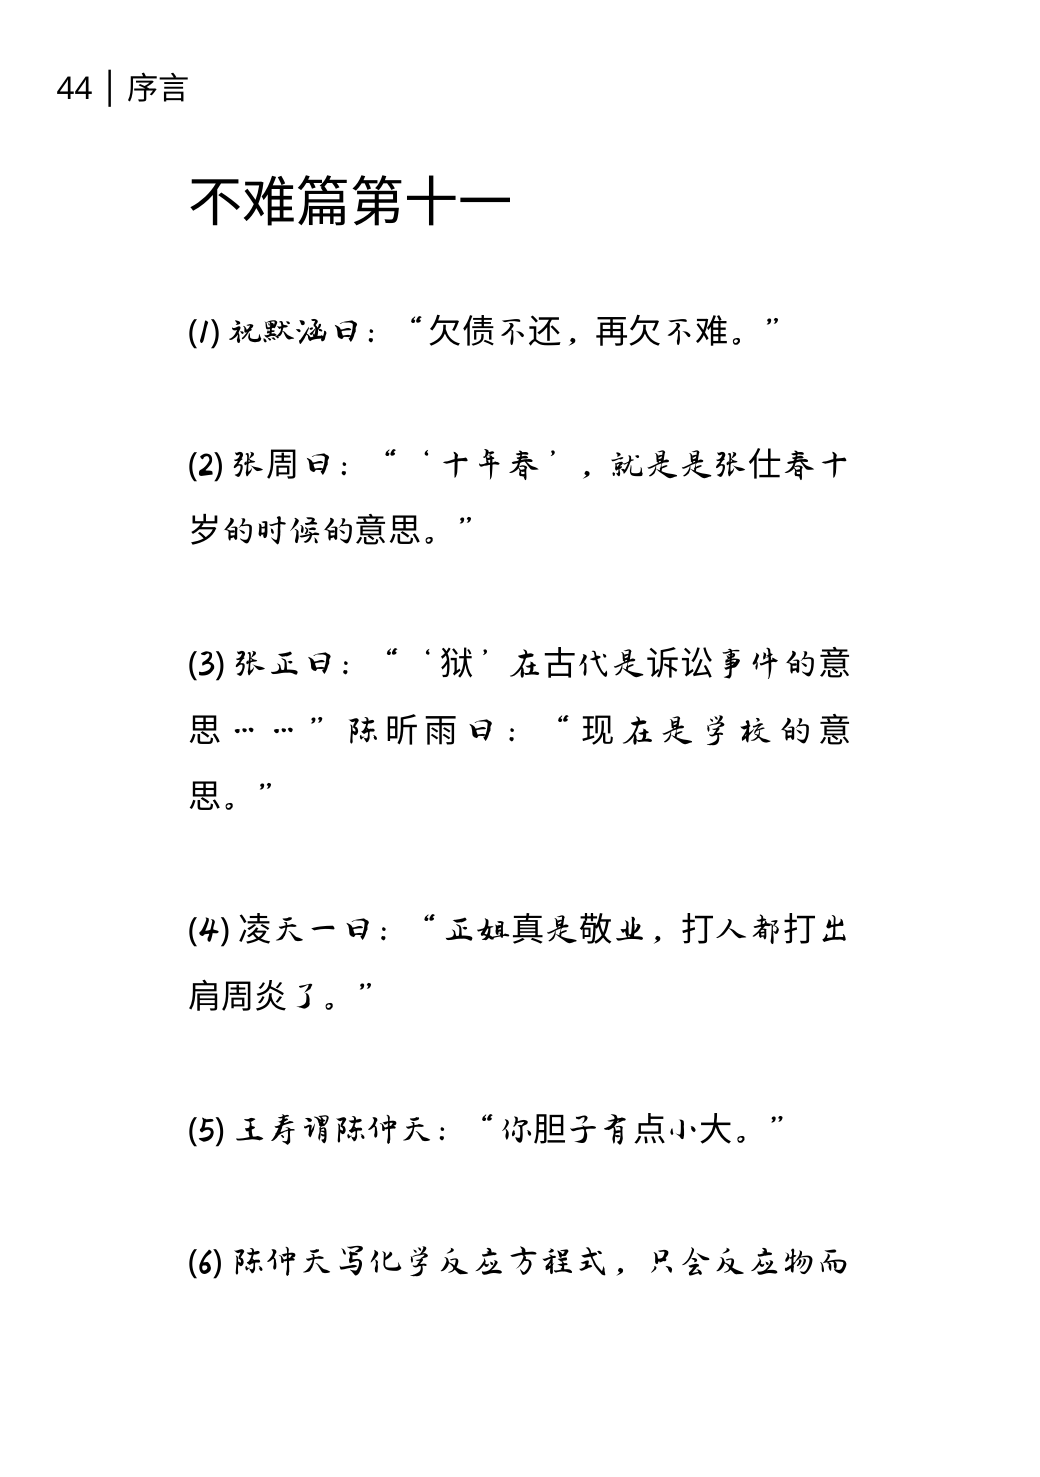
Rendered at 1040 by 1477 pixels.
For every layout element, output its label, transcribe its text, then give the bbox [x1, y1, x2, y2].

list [188, 1230, 852, 1296]
text 不难篇第十一 [188, 166, 852, 233]
list 祝默涵曰：“欠债不还，再欠不难。” [188, 299, 852, 366]
list 张周曰：“‘十年春’，就是是张仕春十岁的时候的意思。” [188, 432, 852, 565]
list 凌天一曰：“正姐真是敬业，打人都打出肩周炎了。” [188, 897, 852, 1030]
list 张正曰：“‘狱’在古代是诉讼事件的意思……”陈昕雨曰：“现在是学校的意思。” [188, 632, 852, 831]
list 王寿谓陈仲天：“你胆子有点小大。” [188, 1097, 852, 1163]
